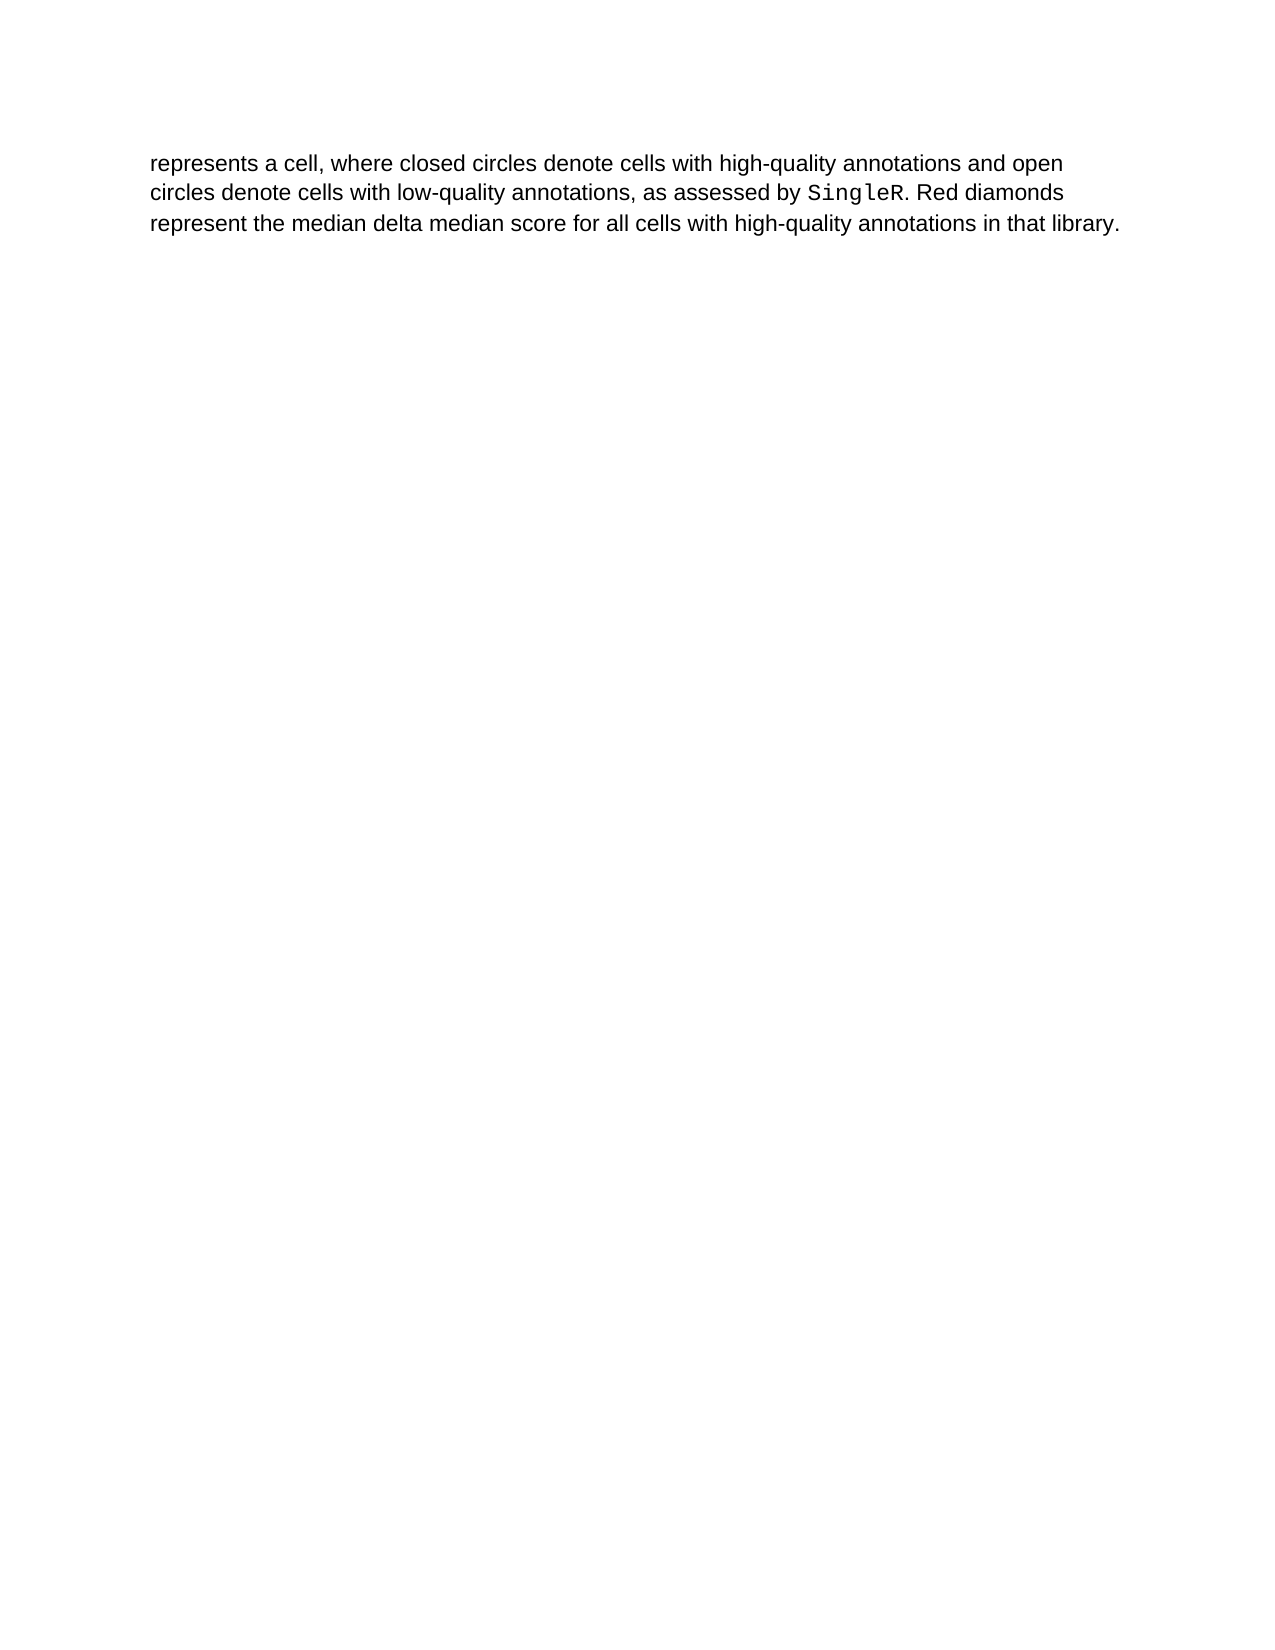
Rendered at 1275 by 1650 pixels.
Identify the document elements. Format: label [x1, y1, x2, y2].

text [150, 150, 1125, 236]
